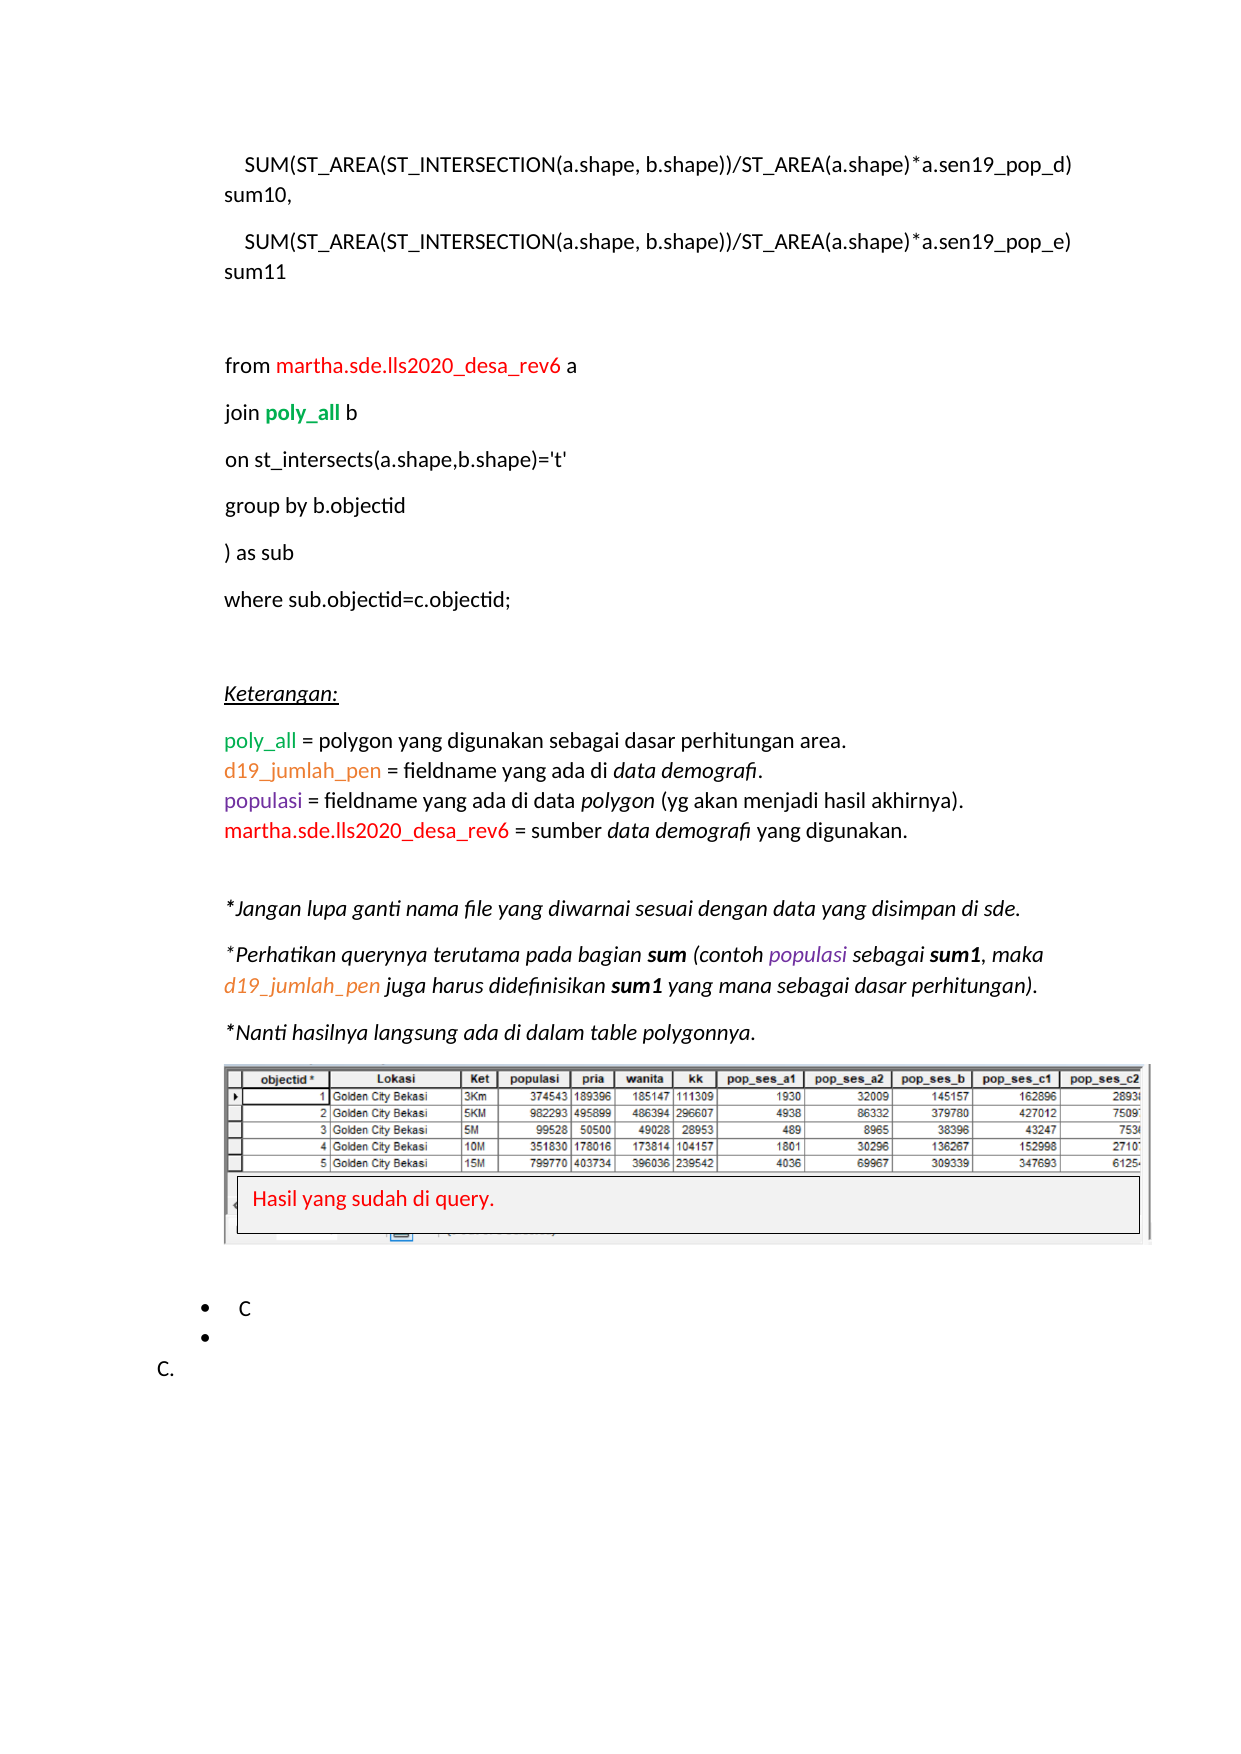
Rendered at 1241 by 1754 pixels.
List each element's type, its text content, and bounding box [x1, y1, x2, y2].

text d19_jumlah_pen = fieldname yang ada di data demografi. [224, 756, 1090, 784]
text join poly_all b [224, 398, 1090, 426]
text Keterangan: [224, 679, 1090, 707]
text SUM(ST_AREA(ST_INTERSECTION(a.shape, b.shape))/ST_AREA(a.shape)*a.sen19_pop_d) sum10, [224, 150, 1090, 208]
text ) as sub [224, 538, 1090, 567]
picture [223, 1064, 1152, 1245]
text *Perhatikan querynya terutama pada bagian sum (contoh populasi sebagai sum1, maka d19_jumlah_pen juga harus didefinisikan sum1 yang mana sebagai dasar perhitungan). [224, 941, 1090, 999]
text *Jangan lupa ganti nama file yang diwarnai sesuai dengan data yang disimpan di sde. [224, 894, 1090, 922]
list martha.sde.lls2020_desa_rev6 = sumber data demografi yang digunakan. [224, 817, 1090, 845]
text where sub.objectid=c.objectid; [224, 585, 1090, 613]
text group by b.objectid [224, 492, 1090, 520]
text poly_all = polygon yang digunakan sebagai dasar perhitungan area. [224, 726, 1090, 754]
text from martha.sde.lls2020_desa_rev6 a [224, 351, 1090, 379]
text *Nanti hasilnya langsung ada di dalam table polygonnya. [224, 1018, 1090, 1046]
text on st_intersects(a.shape,b.shape)='t' [224, 445, 1090, 473]
list populasi = fieldname yang ada di data polygon (yg akan menjadi hasil akhirnya). [224, 786, 1090, 814]
text SUM(ST_AREA(ST_INTERSECTION(a.shape, b.shape))/ST_AREA(a.shape)*a.sen19_pop_e) sum11 [224, 227, 1090, 285]
list C [201, 1294, 1090, 1322]
